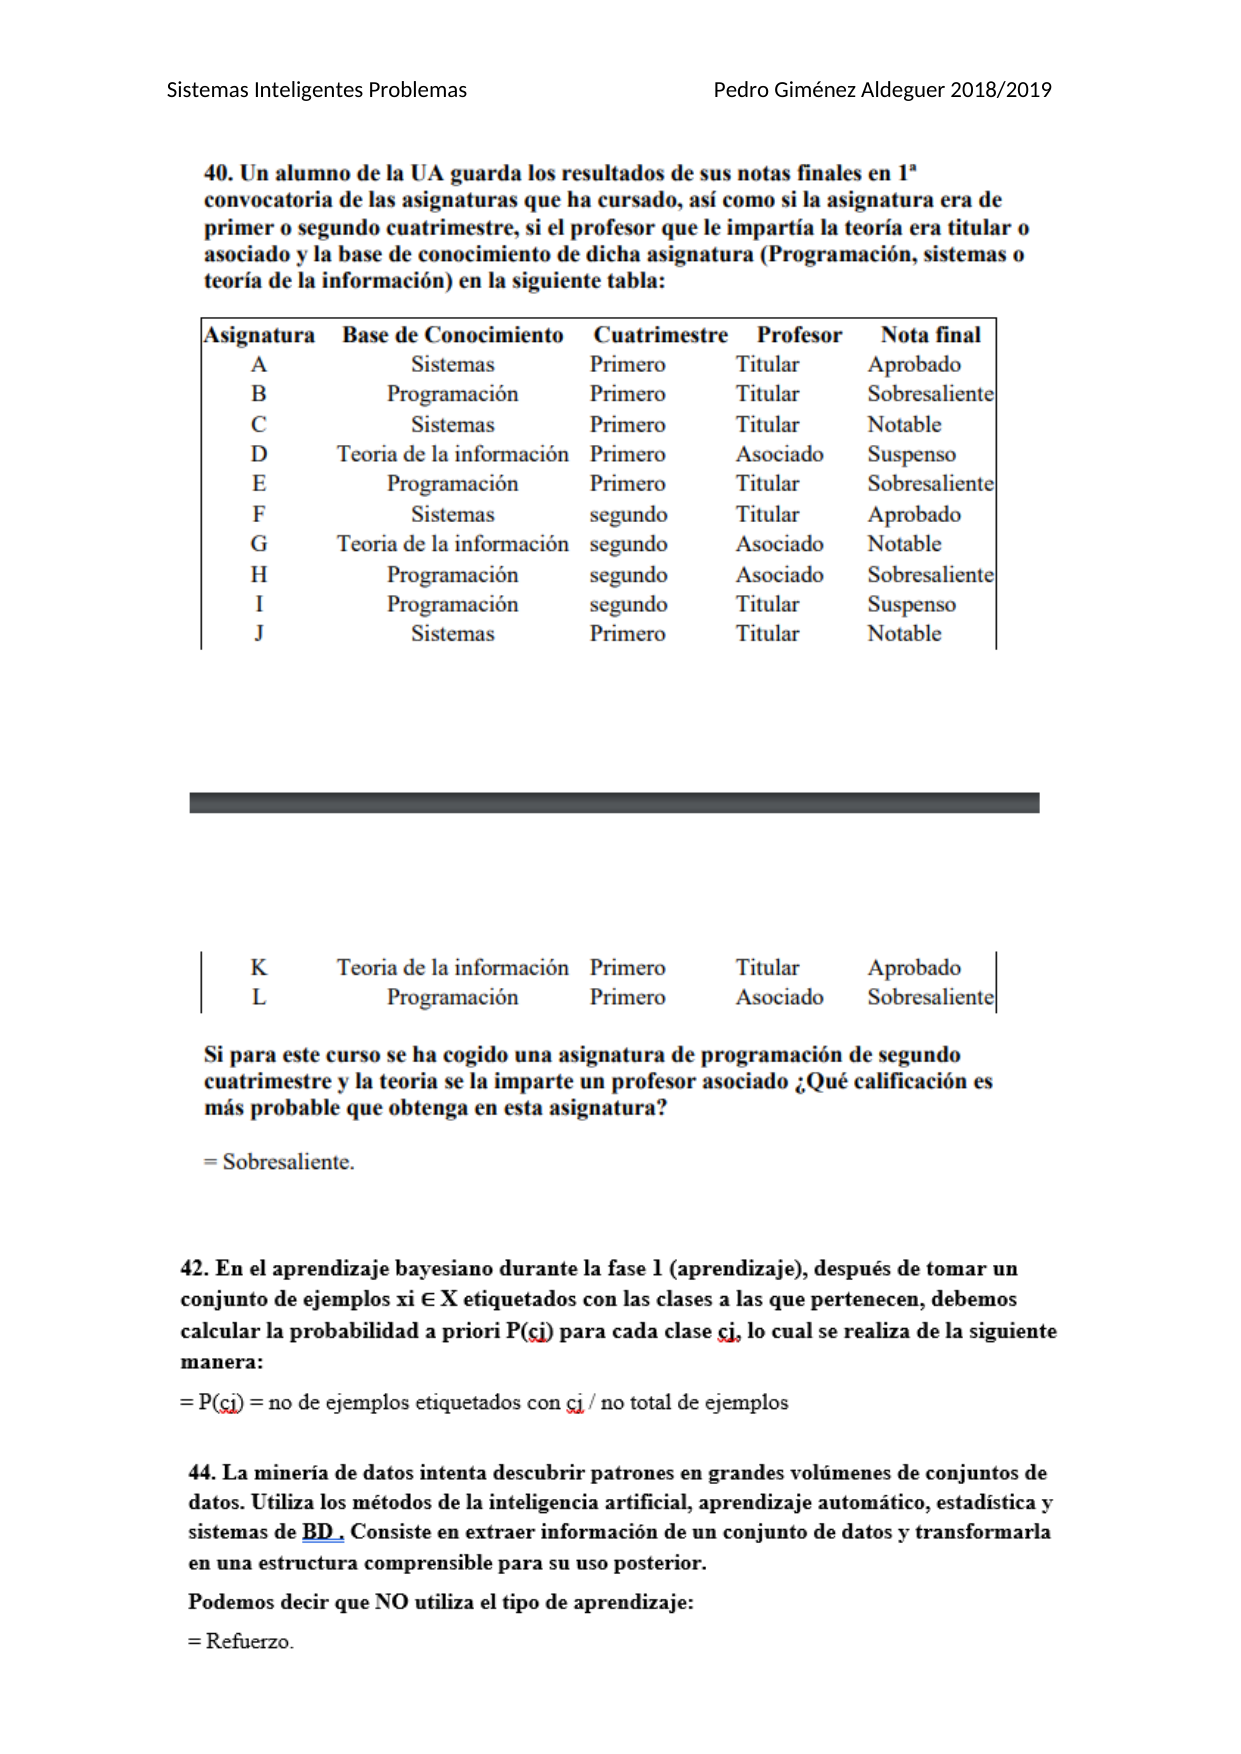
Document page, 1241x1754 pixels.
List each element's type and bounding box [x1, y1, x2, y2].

picture [166, 1453, 1066, 1664]
picture [166, 1248, 1066, 1427]
picture [189, 160, 1040, 1196]
